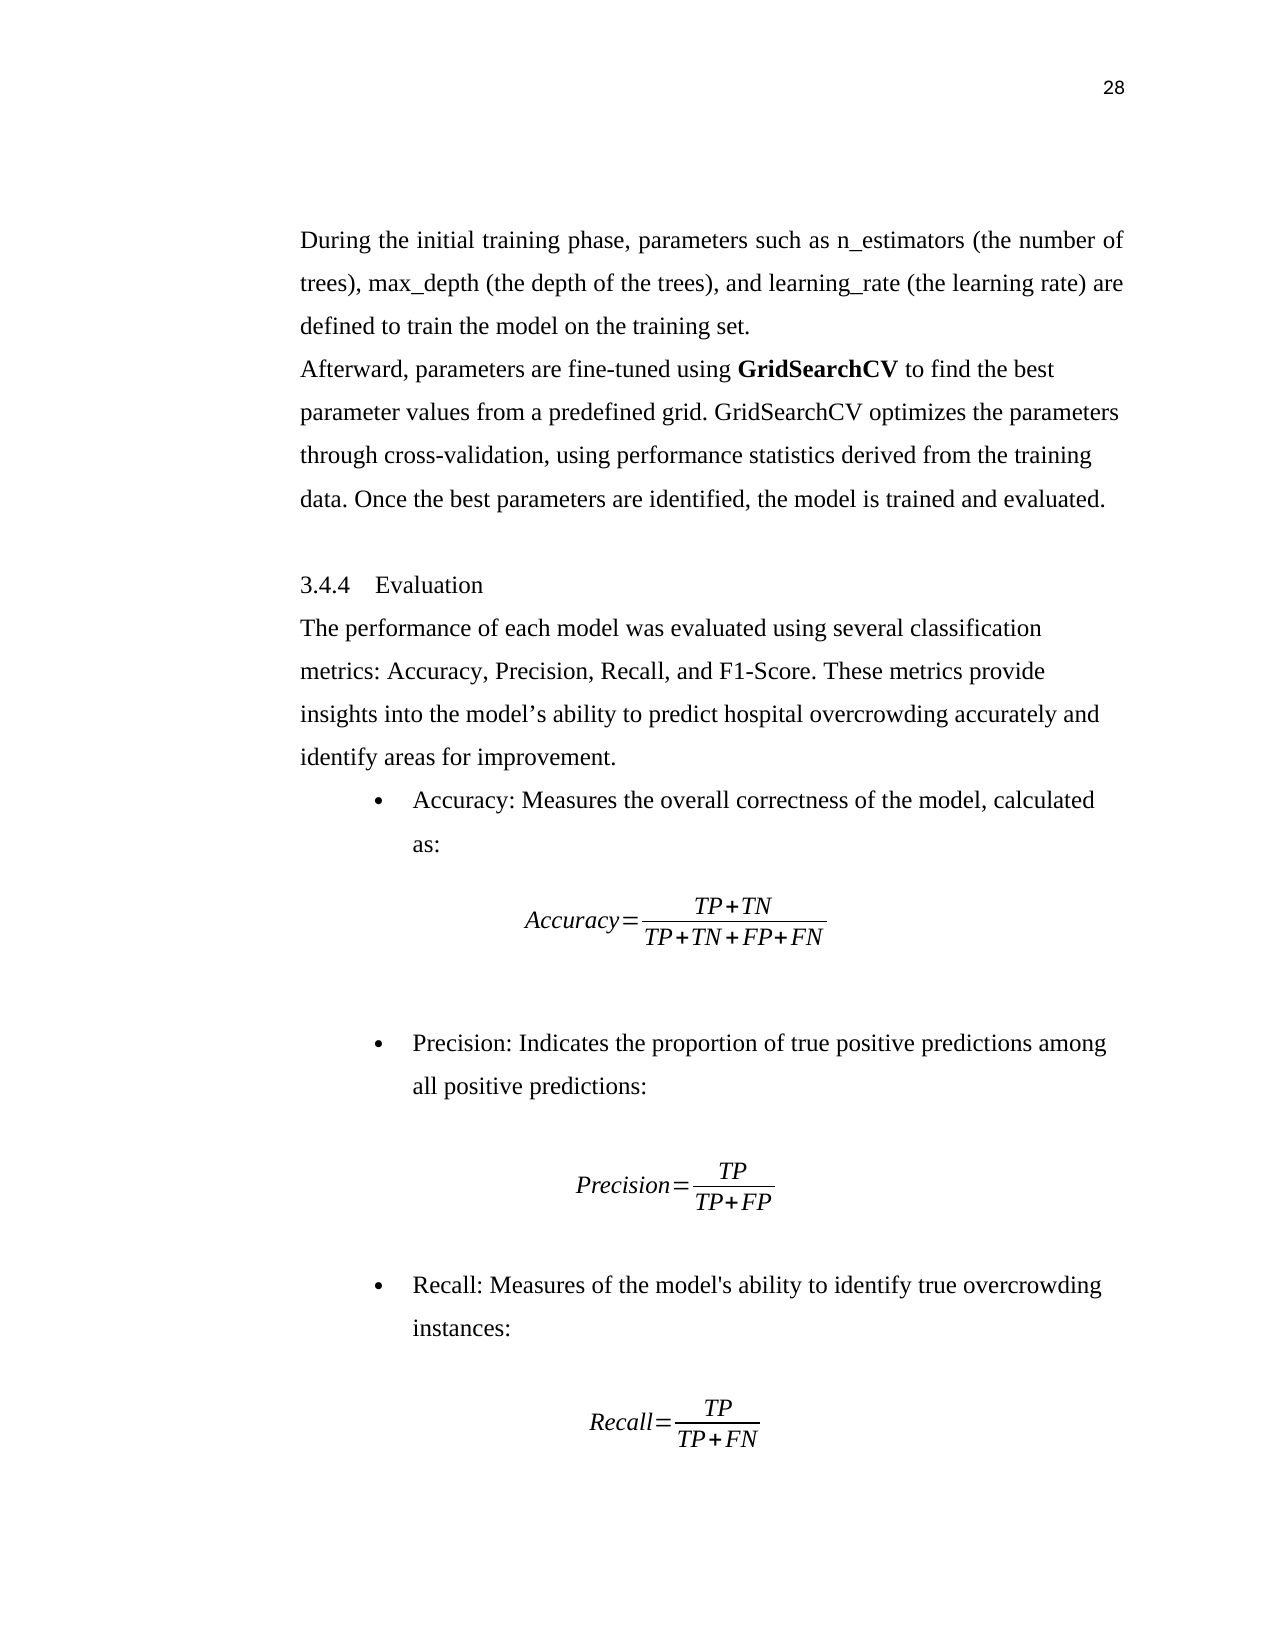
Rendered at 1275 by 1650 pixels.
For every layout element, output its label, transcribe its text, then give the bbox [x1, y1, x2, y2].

list Recall: Measures of the model's ability to identify true overcrowding instances: [375, 1270, 1125, 1342]
text The performance of each model was evaluated using several classification metrics: Accuracy, Precision, Recall, and F1-Score. These metrics provide insights into the model’s ability to predict hospital overcrowding accurately and identify areas for improvement. [300, 613, 1125, 771]
text During the initial training phase, parameters such as n_estimators (the number of trees), max_depth (the depth of the trees), and learning_rate (the learning rate) are defined to train the model on the training set. [300, 225, 1125, 340]
list Evaluation [300, 570, 1125, 599]
list Precision: Indicates the proportion of true positive predictions among all positive predictions: [375, 1028, 1125, 1100]
list Accuracy: Measures the overall correctness of the model, calculated as: [375, 786, 1125, 857]
text Afterward, parameters are fine-tuned using GridSearchCV to find the best parameter values from a predefined grid. GridSearchCV optimizes the parameters through cross-validation, using performance statistics derived from the training data. Once the best parameters are identified, the model is trained and evaluated. [300, 354, 1125, 512]
